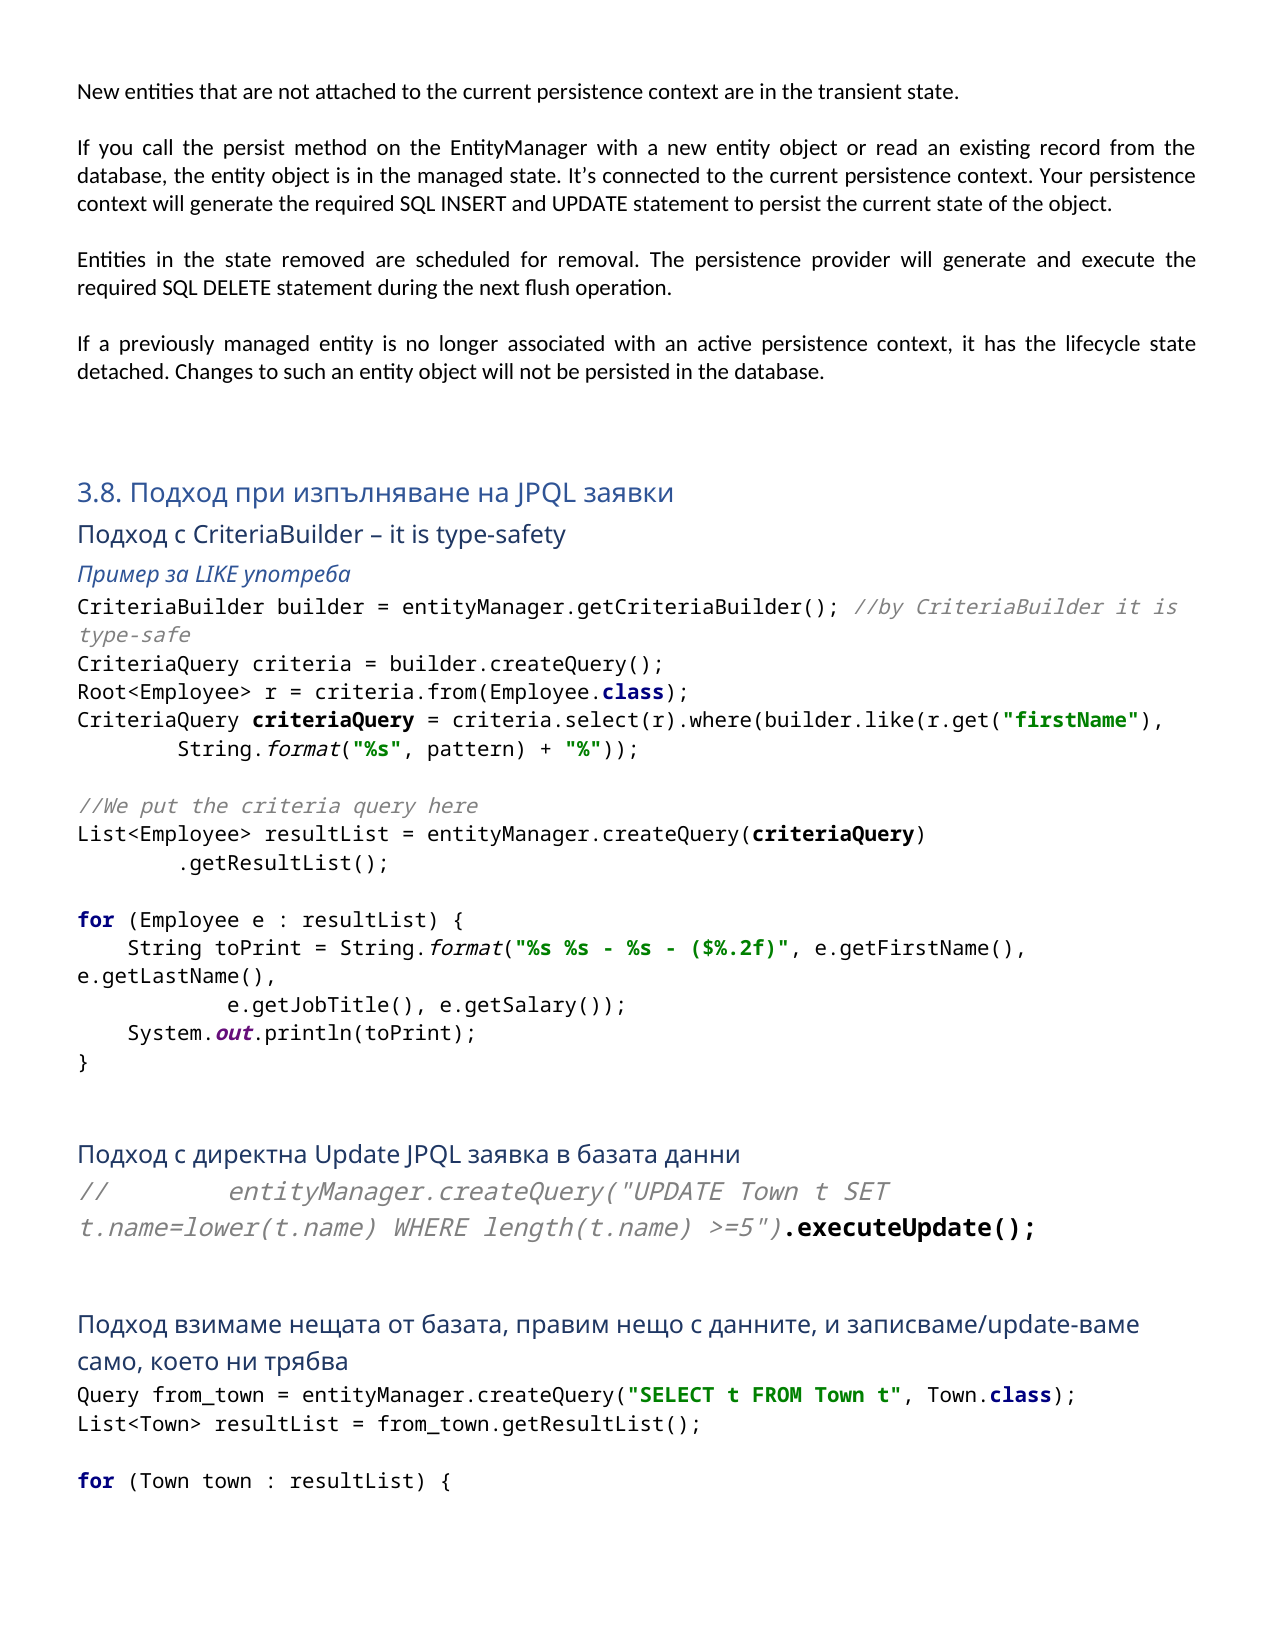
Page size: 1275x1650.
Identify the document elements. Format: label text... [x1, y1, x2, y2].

subtitle Подход с CriteriaBuilder – it is type-safety [77, 517, 1198, 551]
subtitle Подход взимаме нещата от базата, правим нещо с данните, и записваме/update-ваме само, което ни трябва [77, 1307, 1198, 1378]
text New entities that are not attached to the current persistence context are in the transient state. [77, 77, 1198, 105]
subtitle Подход с директна Update JPQL заявка в базата данни // entityManager.createQuery("UPDATE Town t SET t.name=lower(t.name) WHERE length(t.name) >=5").executeUpdate(); [77, 1136, 1198, 1244]
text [77, 1380, 1198, 1494]
text CriteriaBuilder builder = entityManager.getCriteriaBuilder(); //by CriteriaBuilder it is type-safe CriteriaQuery criteria = builder.createQuery(); Root<Employee> r = criteria.from(Employee.class); CriteriaQuery criteriaQuery = criteria.select(r).where(builder.like(r.get("firstName"), String.format("%s", pattern) + "%")); //We put the criteria query here List<Employee> resultList = entityManager.createQuery(criteriaQuery) .getResultList(); for (Employee e : resultList) { String toPrint = String.format("%s %s - %s - ($%.2f)", e.getFirstName(), e.getLastName(), e.getJobTitle(), e.getSalary()); System.out.println(toPrint); } [77, 592, 1198, 1075]
text Entities in the state removed are scheduled for removal. The persistence provider will generate and execute the required SQL DELETE statement during the next flush operation. [77, 245, 1198, 301]
text If you call the persist method on the EntityManager with a new entity object or read an existing record from the database, the entity object is in the managed state. It’s connected to the current persistence context. Your persistence context will generate the required SQL INSERT and UPDATE statement to persist the current state of the object. [77, 133, 1198, 217]
text If a previously managed entity is no longer associated with an active persistence context, it has the lifecycle state detached. Changes to such an entity object will not be persisted in the database. [77, 329, 1198, 385]
subtitle Пример за LIKE употреба [77, 558, 1198, 589]
subtitle 3.8. Подход при изпълняване на JPQL заявки [77, 473, 1198, 510]
